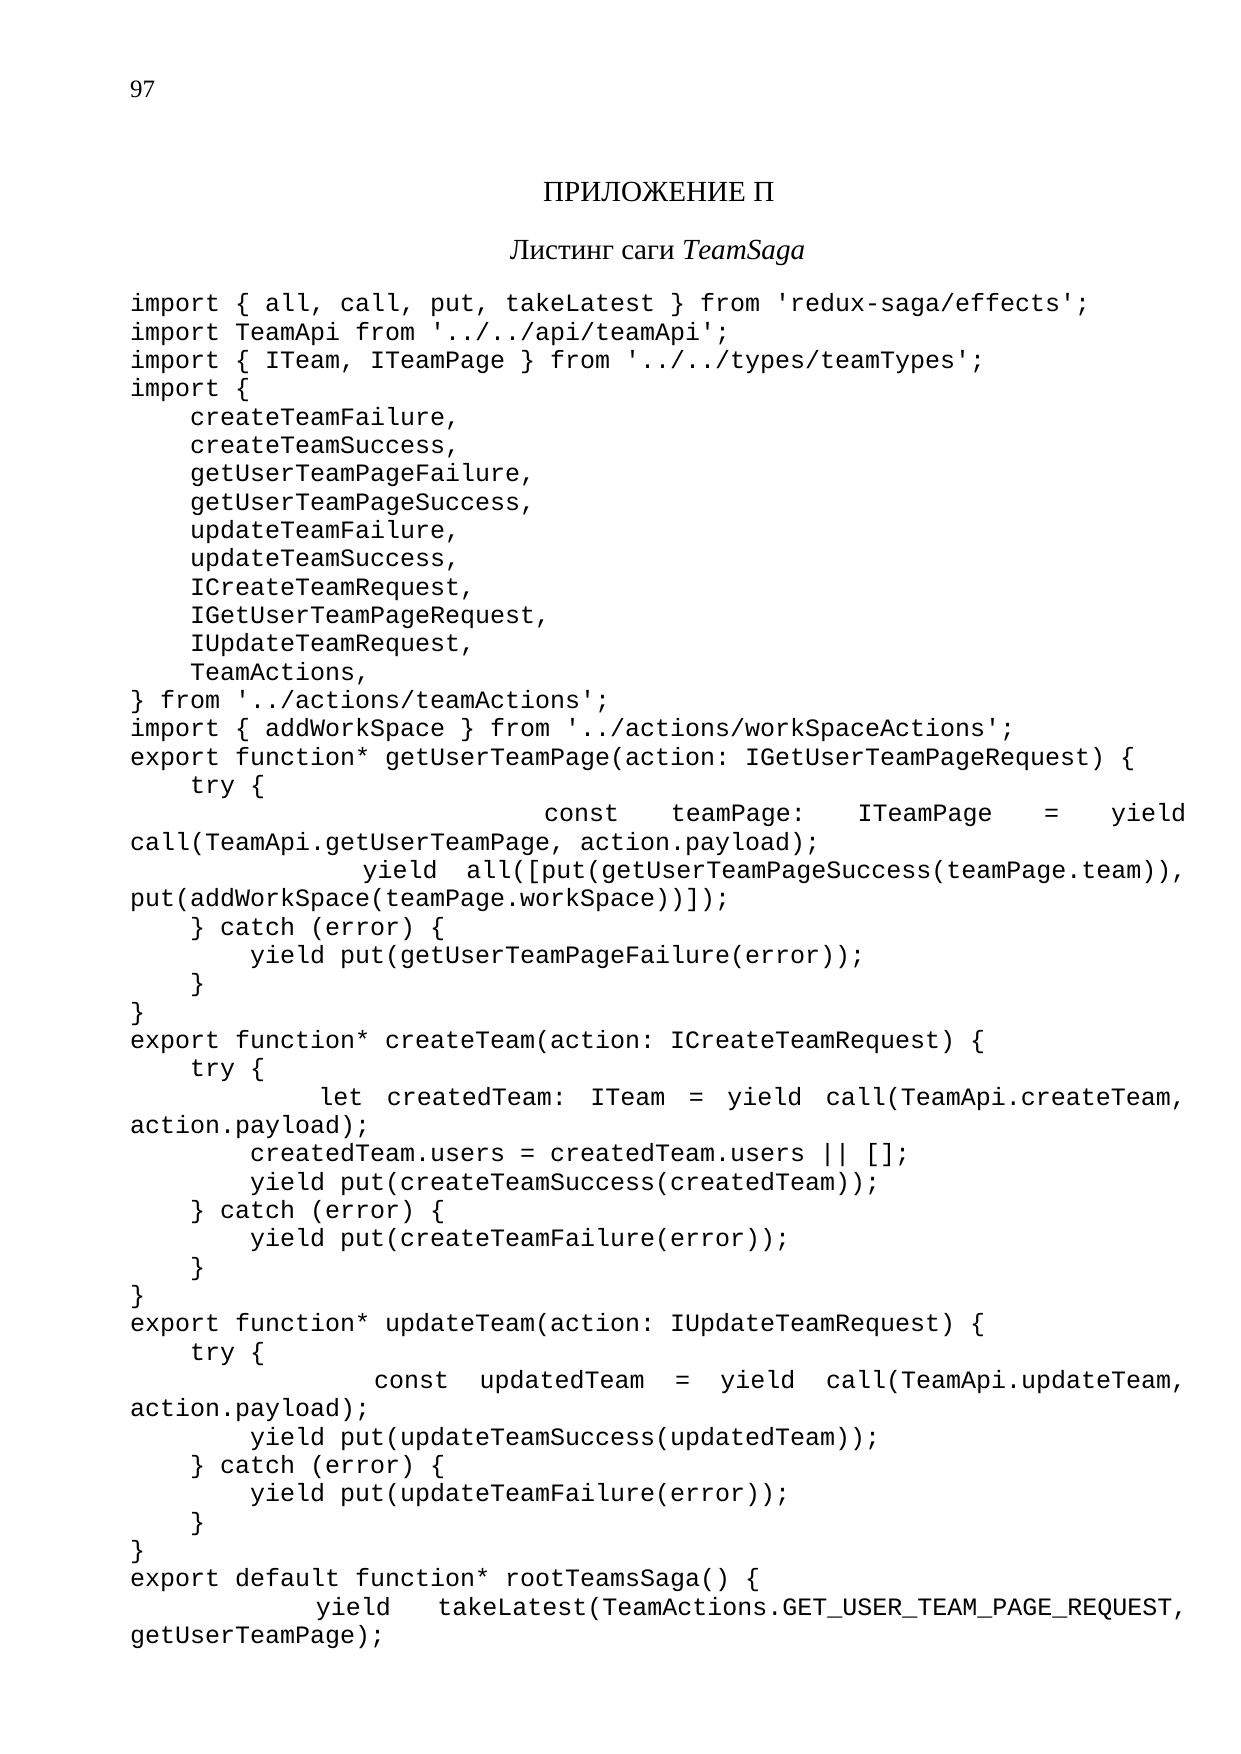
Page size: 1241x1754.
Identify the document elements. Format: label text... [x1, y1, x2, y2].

text } from '../actions/teamActions'; [130, 687, 1187, 716]
text import { ITeam, ITeamPage } from '../../types/teamTypes'; [130, 347, 1187, 376]
text yield takeLatest(TeamActions.GET_USER_TEAM_PAGE_REQUEST, getUserTeamPage); [130, 1594, 1187, 1651]
text updateTeamSuccess, [130, 546, 1187, 574]
text } catch (error) { [130, 1197, 1187, 1226]
text const updatedTeam = yield call(TeamApi.updateTeam, action.payload); [130, 1367, 1187, 1424]
text TeamActions, [130, 659, 1187, 687]
text yield put(getUserTeamPageFailure(error)); [130, 942, 1187, 971]
text yield put(createTeamSuccess(createdTeam)); [130, 1169, 1187, 1197]
text getUserTeamPageFailure, [130, 461, 1187, 489]
text yield put(updateTeamFailure(error)); [130, 1481, 1187, 1509]
text let createdTeam: ITeam = yield call(TeamApi.createTeam, action.payload); [130, 1084, 1187, 1141]
text import TeamApi from '../../api/teamApi'; [130, 319, 1187, 347]
text const teamPage: ITeamPage = yield call(TeamApi.getUserTeamPage, action.payload); [130, 801, 1187, 857]
text } catch (error) { [130, 1452, 1187, 1481]
text } [130, 1537, 1187, 1566]
text } [130, 999, 1187, 1027]
text updateTeamFailure, [130, 517, 1187, 546]
text IUpdateTeamRequest, [130, 631, 1187, 659]
text createTeamSuccess, [130, 432, 1187, 461]
text try { [130, 1339, 1187, 1367]
text } [130, 1509, 1187, 1537]
list ПРИЛОЖЕНИЕ П [130, 174, 1187, 207]
text import { [130, 376, 1187, 404]
text export default function* rootTeamsSaga() { [130, 1566, 1187, 1594]
text yield put(updateTeamSuccess(updatedTeam)); [130, 1424, 1187, 1452]
text try { [130, 772, 1187, 801]
text } [130, 971, 1187, 999]
text yield put(createTeamFailure(error)); [130, 1226, 1187, 1254]
text yield all([put(getUserTeamPageSuccess(teamPage.team)), put(addWorkSpace(teamPage.workSpace))]); [130, 857, 1187, 914]
text import { all, call, put, takeLatest } from 'redux-saga/effects'; [130, 291, 1187, 319]
text } [130, 1282, 1187, 1311]
text getUserTeamPageSuccess, [130, 489, 1187, 517]
text try { [130, 1056, 1187, 1084]
text ICreateTeamRequest, [130, 574, 1187, 602]
text } catch (error) { [130, 914, 1187, 942]
text createdTeam.users = createdTeam.users || []; [130, 1141, 1187, 1169]
text import { addWorkSpace } from '../actions/workSpaceActions'; [130, 716, 1187, 744]
text export function* createTeam(action: ICreateTeamRequest) { [130, 1027, 1187, 1056]
list Листинг саги TeamSaga [130, 232, 1187, 266]
text export function* getUserTeamPage(action: IGetUserTeamPageRequest) { [130, 744, 1187, 772]
text createTeamFailure, [130, 404, 1187, 432]
text } [130, 1254, 1187, 1282]
text IGetUserTeamPageRequest, [130, 602, 1187, 631]
text export function* updateTeam(action: IUpdateTeamRequest) { [130, 1311, 1187, 1339]
